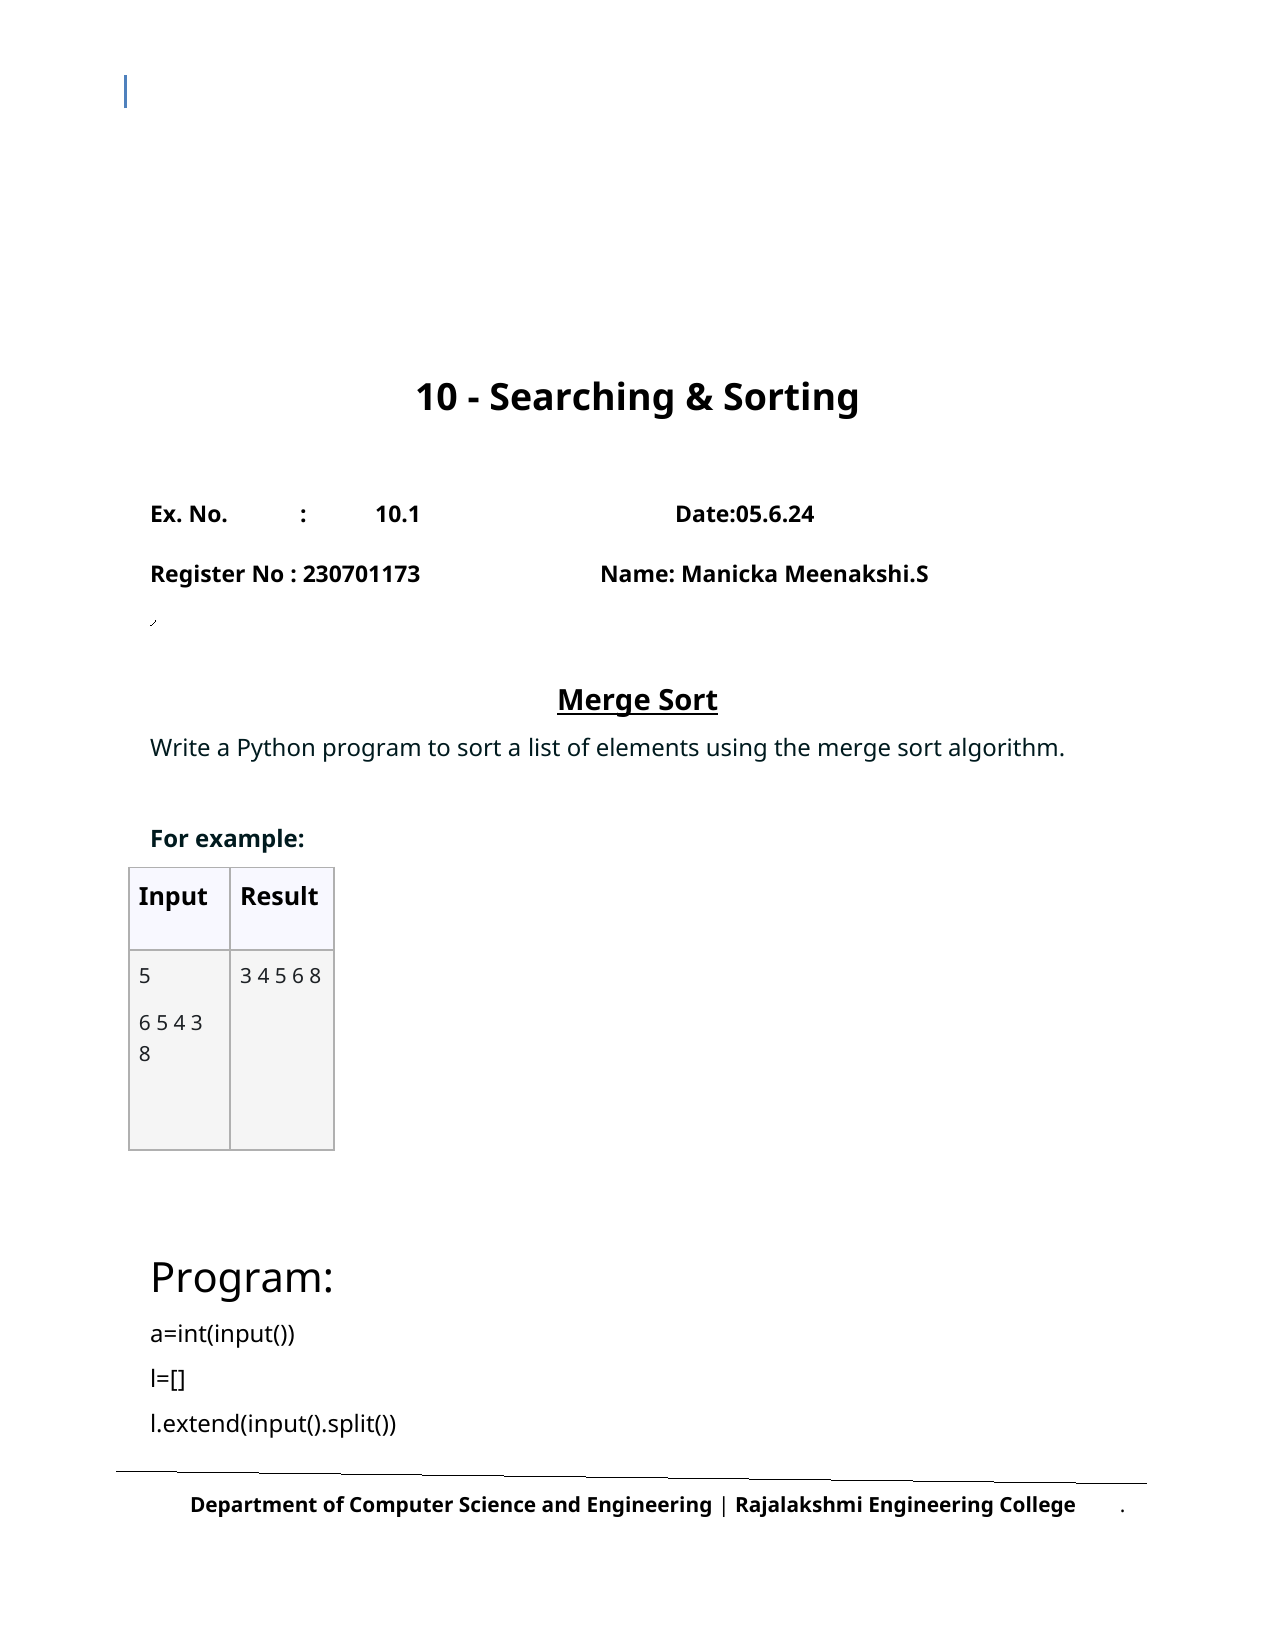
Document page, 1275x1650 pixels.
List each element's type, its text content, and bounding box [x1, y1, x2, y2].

text Ex. No. : 10.1 Date:05.6.24 [150, 498, 1125, 529]
text 10 - Searching & Sorting [150, 370, 1125, 421]
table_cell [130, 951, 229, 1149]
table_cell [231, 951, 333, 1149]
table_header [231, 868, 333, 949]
text Program: [150, 1248, 1125, 1304]
text l=[] [150, 1362, 1125, 1394]
text a=int(input()) [150, 1317, 1125, 1349]
text For example: [150, 821, 1125, 854]
text Merge Sort [150, 679, 1125, 719]
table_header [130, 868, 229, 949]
text Register No : 230701173 Name: Manicka Meenakshi.S [150, 558, 1125, 589]
text l.extend(input().split()) [150, 1407, 1125, 1440]
text Write a Python program to sort a list of elements using the merge sort algorithm. [150, 731, 1125, 764]
